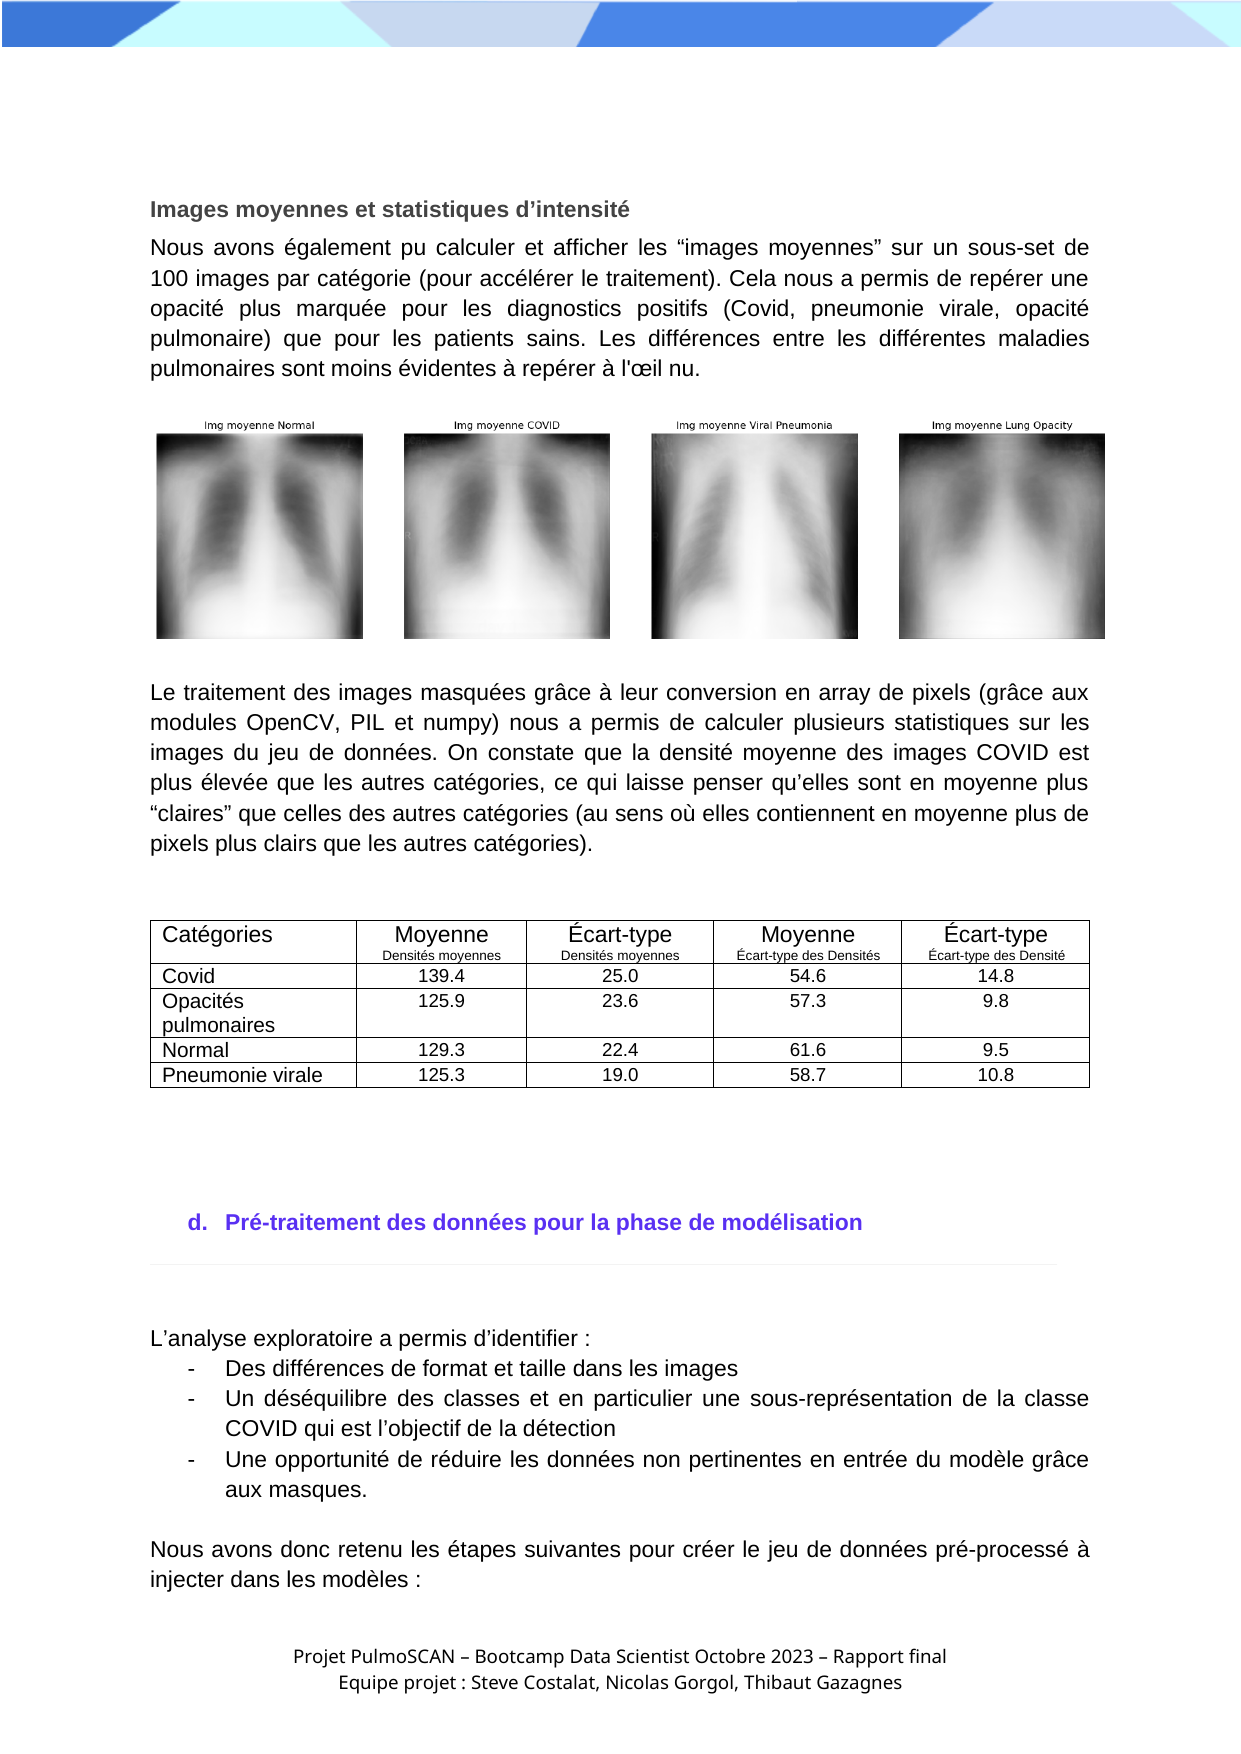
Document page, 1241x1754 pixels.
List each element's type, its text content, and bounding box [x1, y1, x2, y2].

table_cell 61.6 [714, 1038, 901, 1062]
table_header Écart-type Densités moyennes [527, 921, 713, 963]
picture [3, 2, 1241, 47]
table_cell 58.7 [714, 1063, 901, 1087]
picture [150, 415, 1111, 645]
text Nous avons donc retenu les étapes suivantes pour créer le jeu de données pré-processé à injecter dans les modèles : [150, 1536, 1090, 1593]
subtitle Pré-traitement des données pour la phase de modélisation [187, 1209, 1090, 1236]
table_cell 129.3 [357, 1038, 526, 1062]
table_header Moyenne Écart-type des Densités [714, 921, 901, 963]
table_cell Normal [151, 1038, 356, 1062]
table_header Catégories [151, 921, 356, 963]
text Nous avons également pu calculer et afficher les “images moyennes” sur un sous-set de 100 images par catégorie (pour accélérer le traitement). Cela nous a permis de repérer une opacité plus marquée pour les diagnostics positifs (Covid, pneumonie virale, opacité pulmonaire) que pour les patients sains. Les différences entre les différentes maladies pulmonaires sont moins évidentes à repérer à l'œil nu. [150, 234, 1090, 382]
table_cell 9.8 [902, 989, 1089, 1037]
table_cell Opacités pulmonaires [151, 989, 356, 1037]
table_cell 139.4 [357, 964, 526, 988]
table_cell 9.5 [902, 1038, 1089, 1062]
table_cell 22.4 [527, 1038, 713, 1062]
table_cell 19.0 [527, 1063, 713, 1087]
text Le traitement des images masquées grâce à leur conversion en array de pixels (grâce aux modules OpenCV, PIL et numpy) nous a permis de calculer plusieurs statistiques sur les images du jeu de données. On constate que la densité moyenne des images COVID est plus élevée que les autres catégories, ce qui laisse penser qu’elles sont en moyenne plus “claires” que celles des autres catégories (au sens où elles contiennent en moyenne plus de pixels plus clairs que les autres catégories). [150, 679, 1090, 856]
table_cell 125.3 [357, 1063, 526, 1087]
text L’analyse exploratoire a permis d’identifier : [150, 1325, 1090, 1351]
table_cell 54.6 [714, 964, 901, 988]
list Un déséquilibre des classes et en particulier une sous-représentation de la classe COVID qui est l’objectif de la détection [187, 1385, 1090, 1442]
table_cell 10.8 [902, 1063, 1089, 1087]
table_cell Pneumonie virale [151, 1063, 356, 1087]
table_cell 57.3 [714, 989, 901, 1037]
table_header Écart-type Écart-type des Densité [902, 921, 1089, 963]
list Des différences de format et taille dans les images [187, 1355, 1090, 1381]
table_cell 14.8 [902, 964, 1089, 988]
table_cell Covid [151, 964, 356, 988]
table_cell 125.9 [357, 989, 526, 1037]
table_header Moyenne Densités moyennes [357, 921, 526, 963]
subtitle Images moyennes et statistiques d’intensité [150, 196, 1090, 222]
list Une opportunité de réduire les données non pertinentes en entrée du modèle grâce aux masques. [187, 1446, 1090, 1502]
table_cell 25.0 [527, 964, 713, 988]
table_cell 23.6 [527, 989, 713, 1037]
